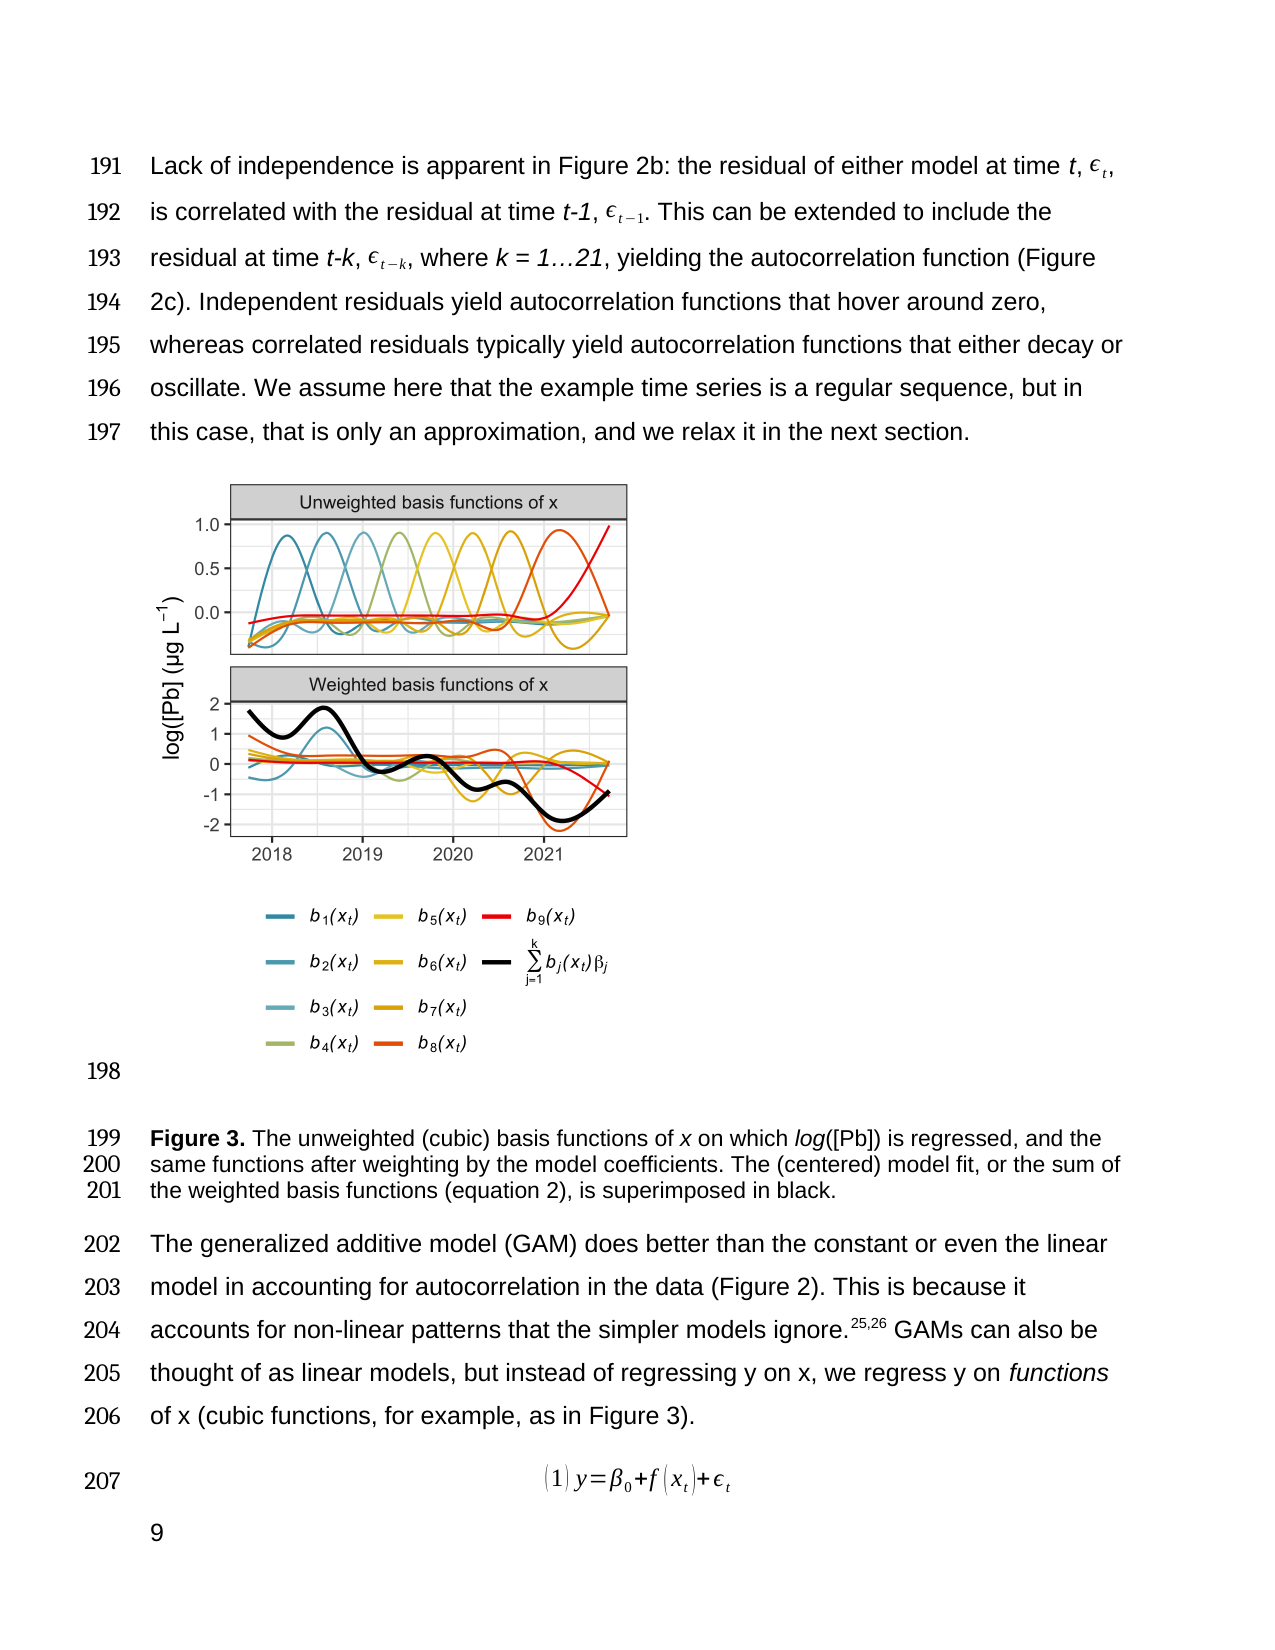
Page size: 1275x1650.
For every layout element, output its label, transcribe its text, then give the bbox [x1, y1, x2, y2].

text Figure 3. The unweighted (cubic) basis functions of x on which log([Pb]) is regressed, and the same functions after weighting by the model coefficients. The (centered) model fit, or the sum of the weighted basis functions (equation 2), is superimposed in black. [150, 1125, 1125, 1204]
text The generalized additive model (GAM) does better than the constant or even the linear model in accounting for autocorrelation in the data (Figure 2). This is because it accounts for non-linear patterns that the simpler models ignore.25,26 GAMs can also be thought of as linear models, but instead of regressing y on x, we regress y on functions of x (cubic functions, for example, as in Figure 3). [150, 1229, 1125, 1430]
text Lack of independence is apparent in Figure 2b: the residual of either model at time t, , is correlated with the residual at time t-1, . This can be extended to include the residual at time t-k, , where k = 1…21, yielding the autocorrelation function (Figure 2c). Independent residuals yield autocorrelation functions that hover around zero, whereas correlated residuals typically yield autocorrelation functions that either decay or oscillate. We assume here that the example time series is a regular sequence, but in this case, that is only an approximation, and we relax it in the next section. [150, 150, 1125, 445]
picture [150, 478, 650, 1079]
